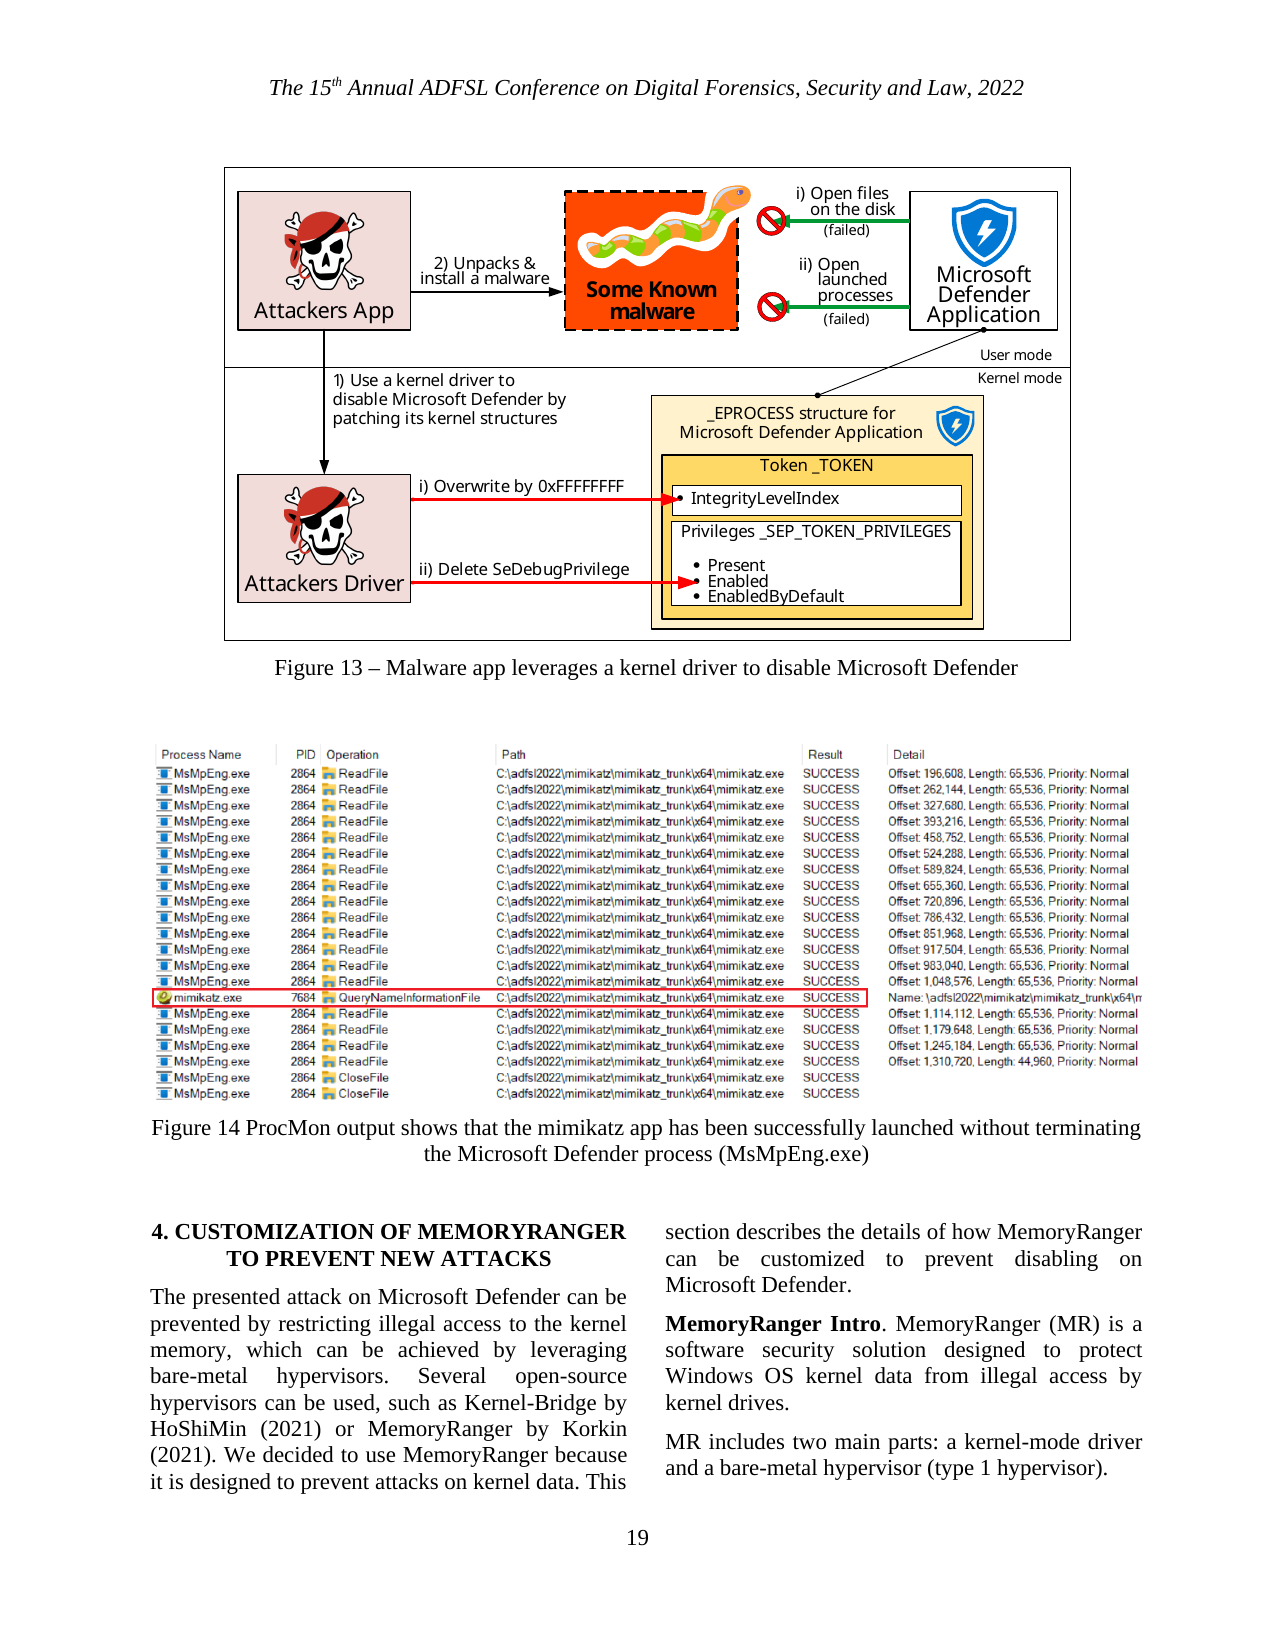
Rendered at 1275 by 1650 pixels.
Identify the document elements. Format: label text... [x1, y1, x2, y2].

text The presented attack on Microsoft Defender can be prevented by restricting illegal access to the kernel memory, which can be achieved by leveraging bare-metal hypervisors. Several open-source hypervisors can be used, such as Kernel-Bridge by HoShiMin (2021) or MemoryRanger by Korkin (2021). We decided to use MemoryRanger because it is designed to prevent attacks on kernel data. This section describes the details of how MemoryRanger can be customized to prevent disabling on Microsoft Defender. [150, 1283, 628, 1494]
table_header [139, 150, 1154, 642]
table_header [139, 732, 1154, 1102]
text MemoryRanger Intro. MemoryRanger (MR) is a software security solution designed to protect Windows OS kernel data from illegal access by kernel drives. [665, 1310, 1143, 1415]
table_cell Figure 14 ProcMon output shows that the mimikatz app has been successfully launched without terminating the Microsoft Defender process (MsMpEng.exe) [139, 1102, 1154, 1179]
picture [151, 744, 1142, 1102]
table_cell Figure 13 – Malware app leverages a kernel driver to disable Microsoft Defender [139, 642, 1154, 693]
text The presented attack on Microsoft Defender can be prevented by restricting illegal access to the kernel memory, which can be achieved by leveraging bare-metal hypervisors. Several open-source hypervisors can be used, such as Kernel-Bridge by HoShiMin (2021) or MemoryRanger by Korkin (2021). We decided to use MemoryRanger because it is designed to prevent attacks on kernel data. This section describes the details of how MemoryRanger can be customized to prevent disabling on Microsoft Defender. [665, 1218, 1143, 1297]
text MR includes two main parts: a kernel-mode driver and a bare-metal hypervisor (type 1 hypervisor). [665, 1428, 1143, 1480]
